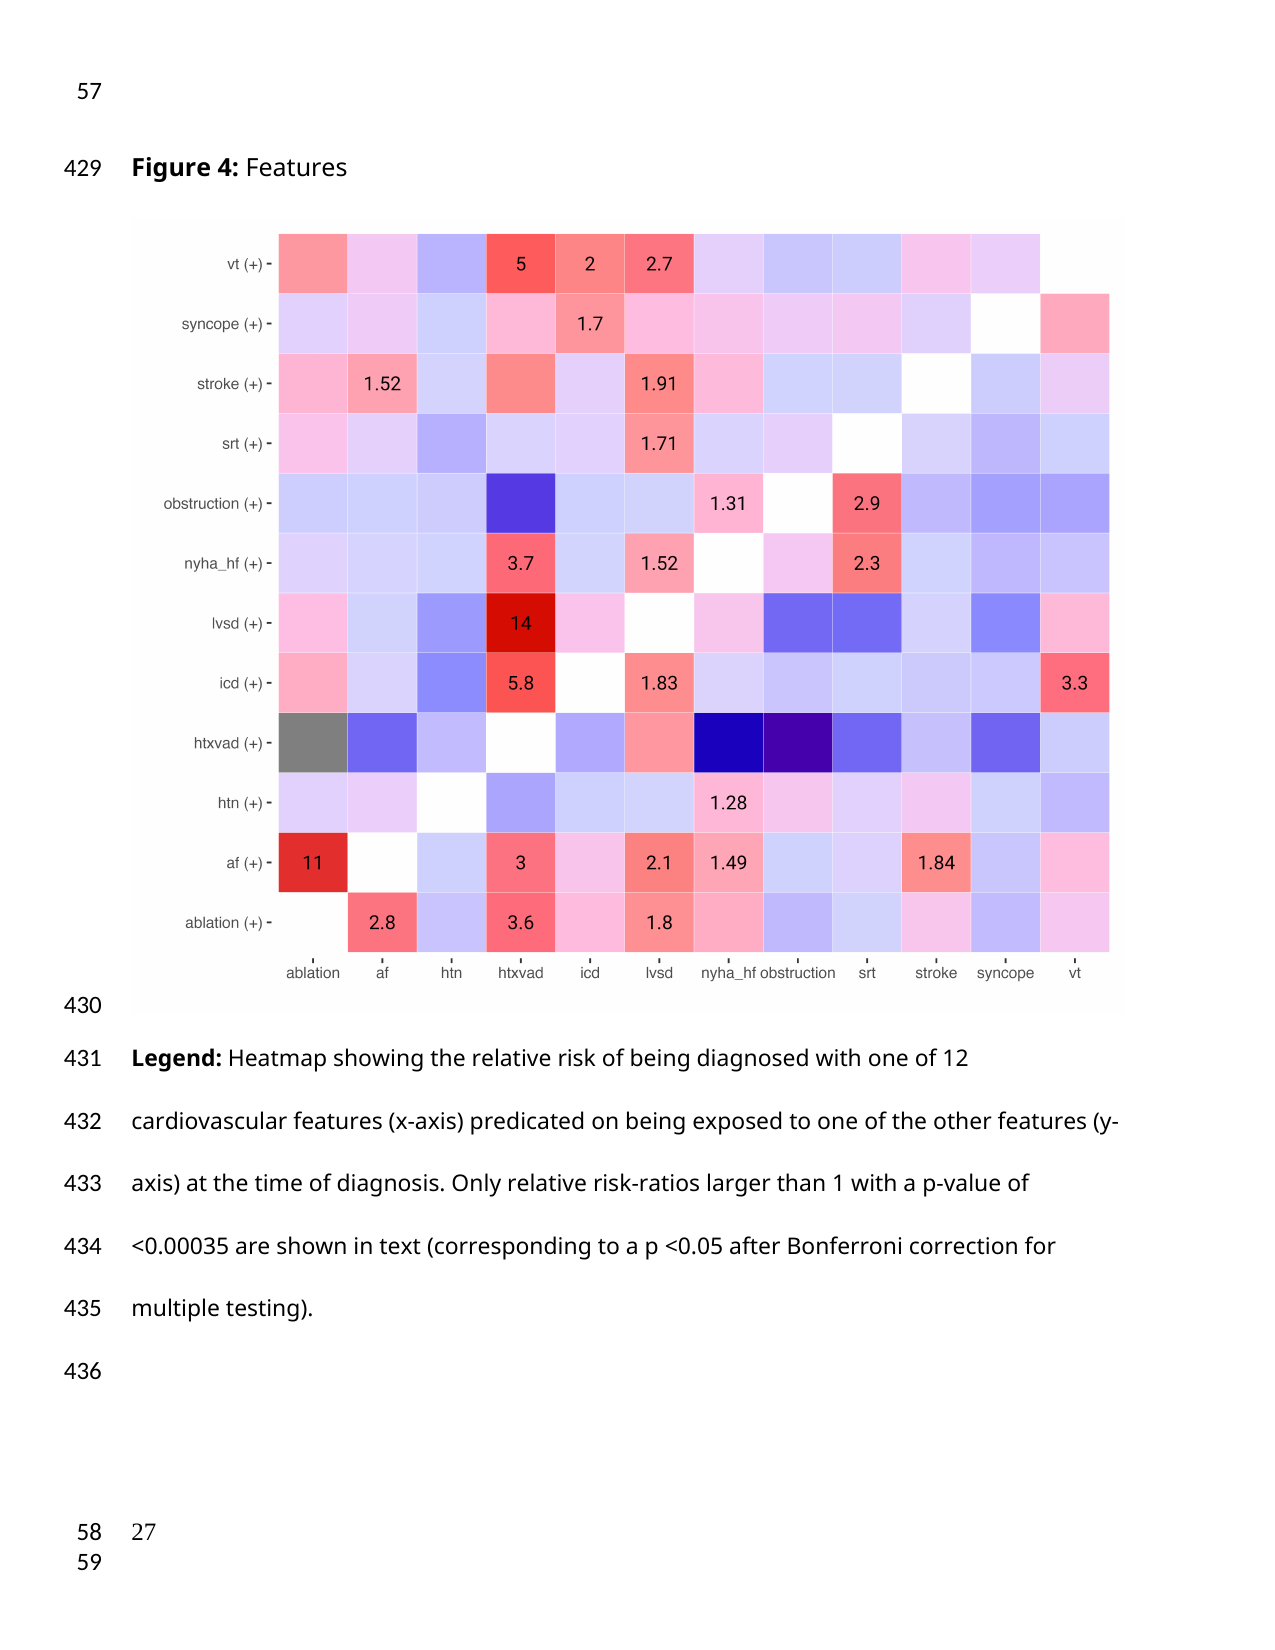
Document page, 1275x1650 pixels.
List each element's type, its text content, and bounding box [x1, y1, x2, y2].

text Legend: Heatmap showing the relative risk of being diagnosed with one of 12 cardiovascular features (x-axis) predicated on being exposed to one of the other features (y-axis) at the time of diagnosis. Only relative risk-ratios larger than 1 with a p-value of <0.00035 are shown in text (corresponding to a p <0.05 after Bonferroni correction for multiple testing). [131, 1042, 1125, 1323]
picture [131, 218, 1125, 1014]
text Figure 4: Features [131, 150, 1125, 184]
